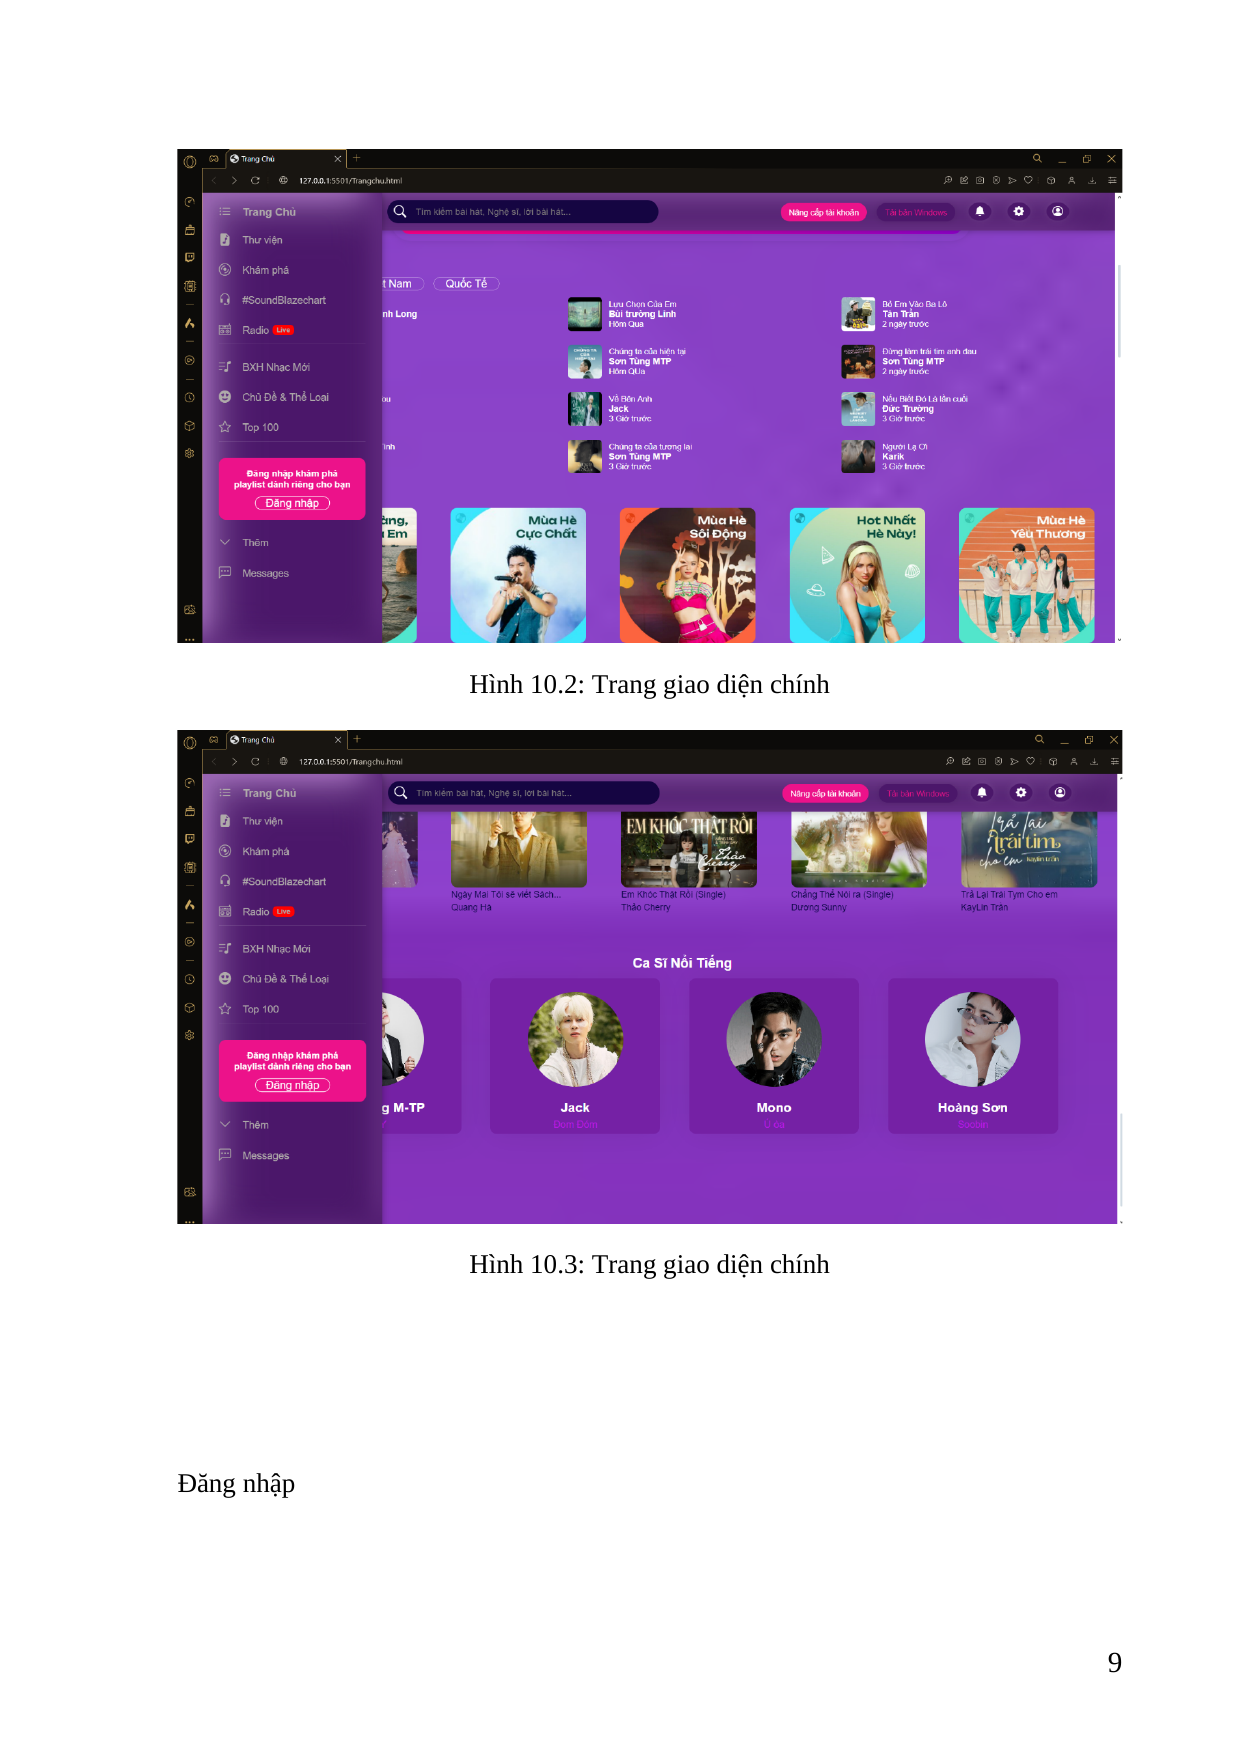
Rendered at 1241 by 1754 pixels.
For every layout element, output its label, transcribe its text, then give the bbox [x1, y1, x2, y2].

text Đăng nhập [177, 1467, 1122, 1499]
picture [177, 149, 1123, 643]
picture [177, 730, 1123, 1224]
text Hình 10.2: Trang giao diện chính [177, 668, 1122, 699]
picture [511, 629, 519, 643]
text Hình 10.3: Trang giao diện chính [177, 1248, 1122, 1279]
